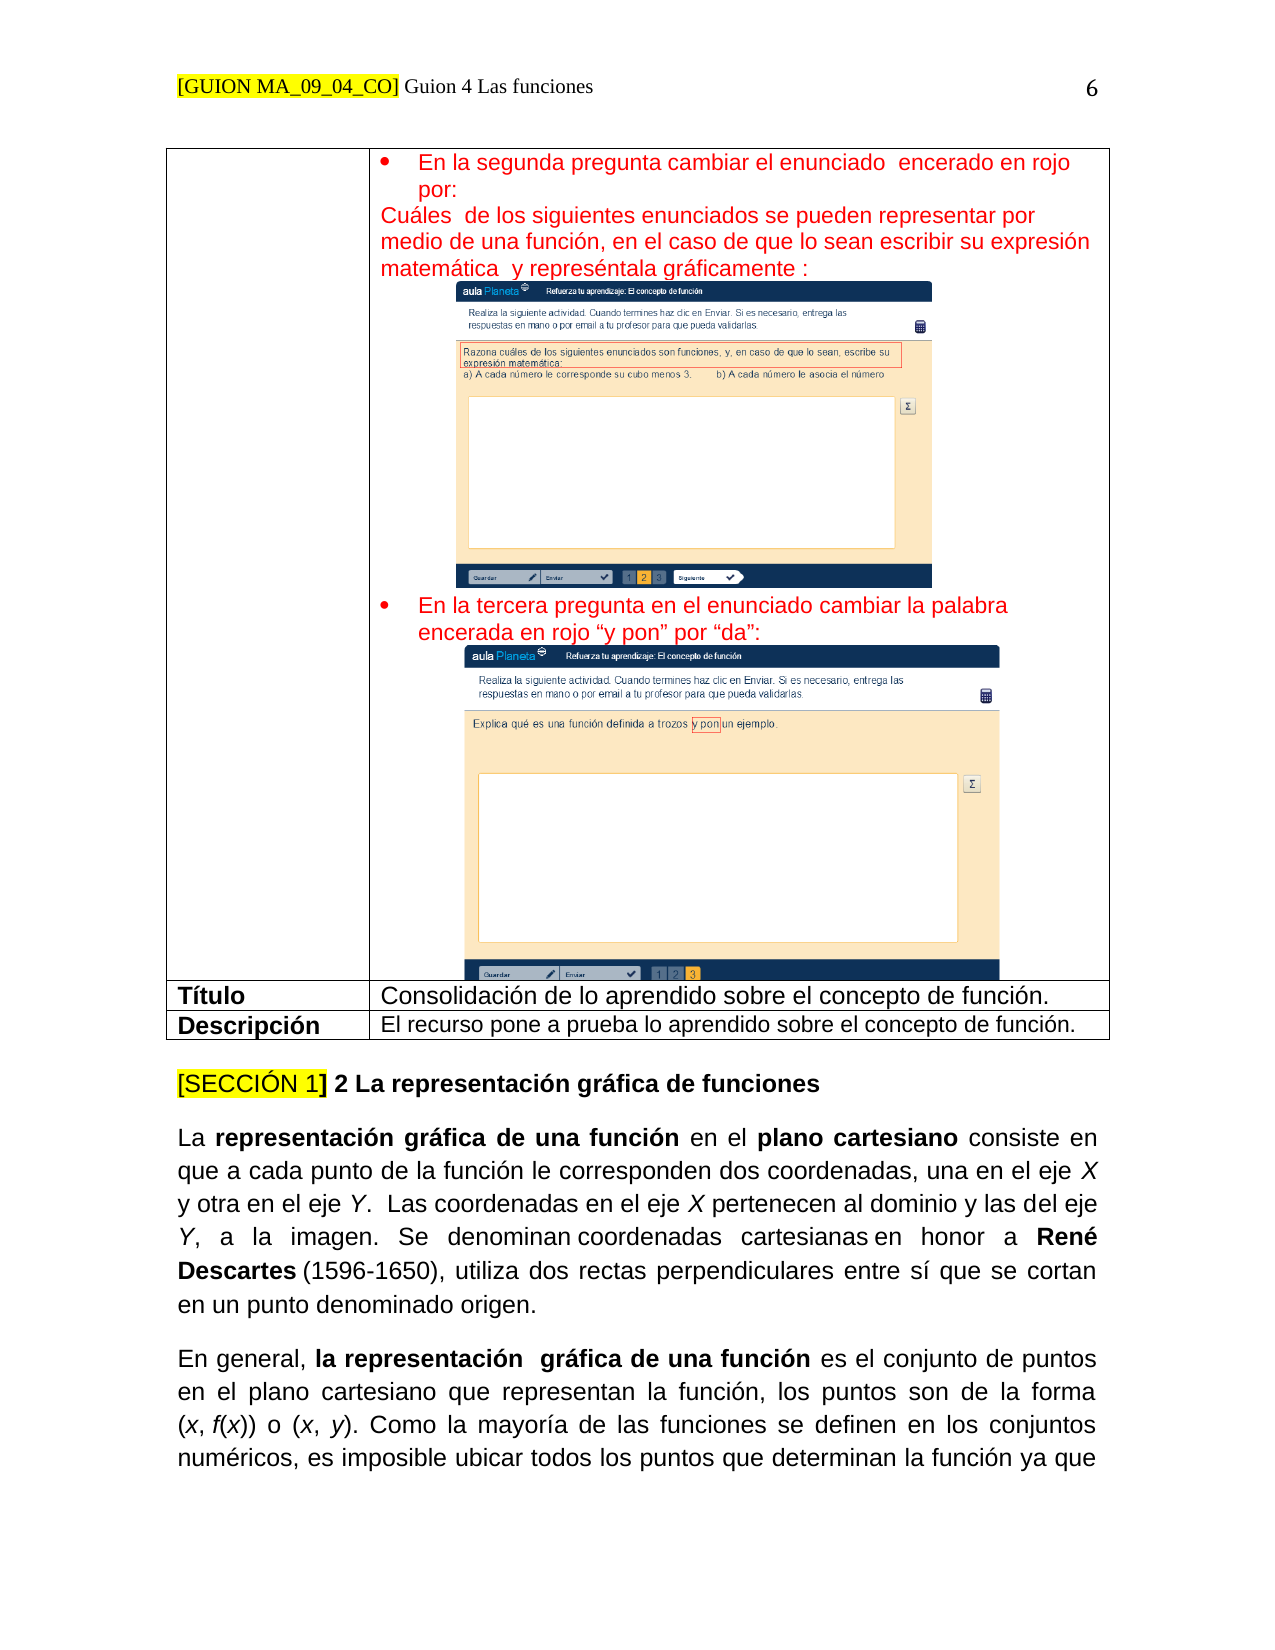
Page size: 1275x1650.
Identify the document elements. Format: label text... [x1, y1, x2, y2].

picture [455, 280, 944, 593]
table_cell Consolidación de lo aprendido sobre el concepto de función. [370, 981, 1109, 1009]
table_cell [167, 149, 369, 980]
text [SECCIÓN 1] 2 La representación gráfica de funciones [327, 1069, 1098, 1098]
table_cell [370, 149, 1109, 980]
table_cell Título [167, 981, 369, 1009]
table_cell El recurso pone a prueba lo aprendido sobre el concepto de función. [370, 1011, 1109, 1039]
picture [455, 645, 1015, 980]
text La representación gráfica de una función en el plano cartesiano consiste en que a cada punto de la función le corresponden dos coordenadas, una en el eje X y otra en el eje Y. Las coordenadas en el eje X pertenecen al dominio y las del eje Y, a la imagen. Se denominan coordenadas cartesianas en honor a René Descartes (1596-1650), utiliza dos rectas perpendiculares entre sí que se cortan en un punto denominado origen. [177, 1123, 1098, 1319]
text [177, 1344, 1098, 1472]
table_cell Descripción [167, 1011, 369, 1039]
